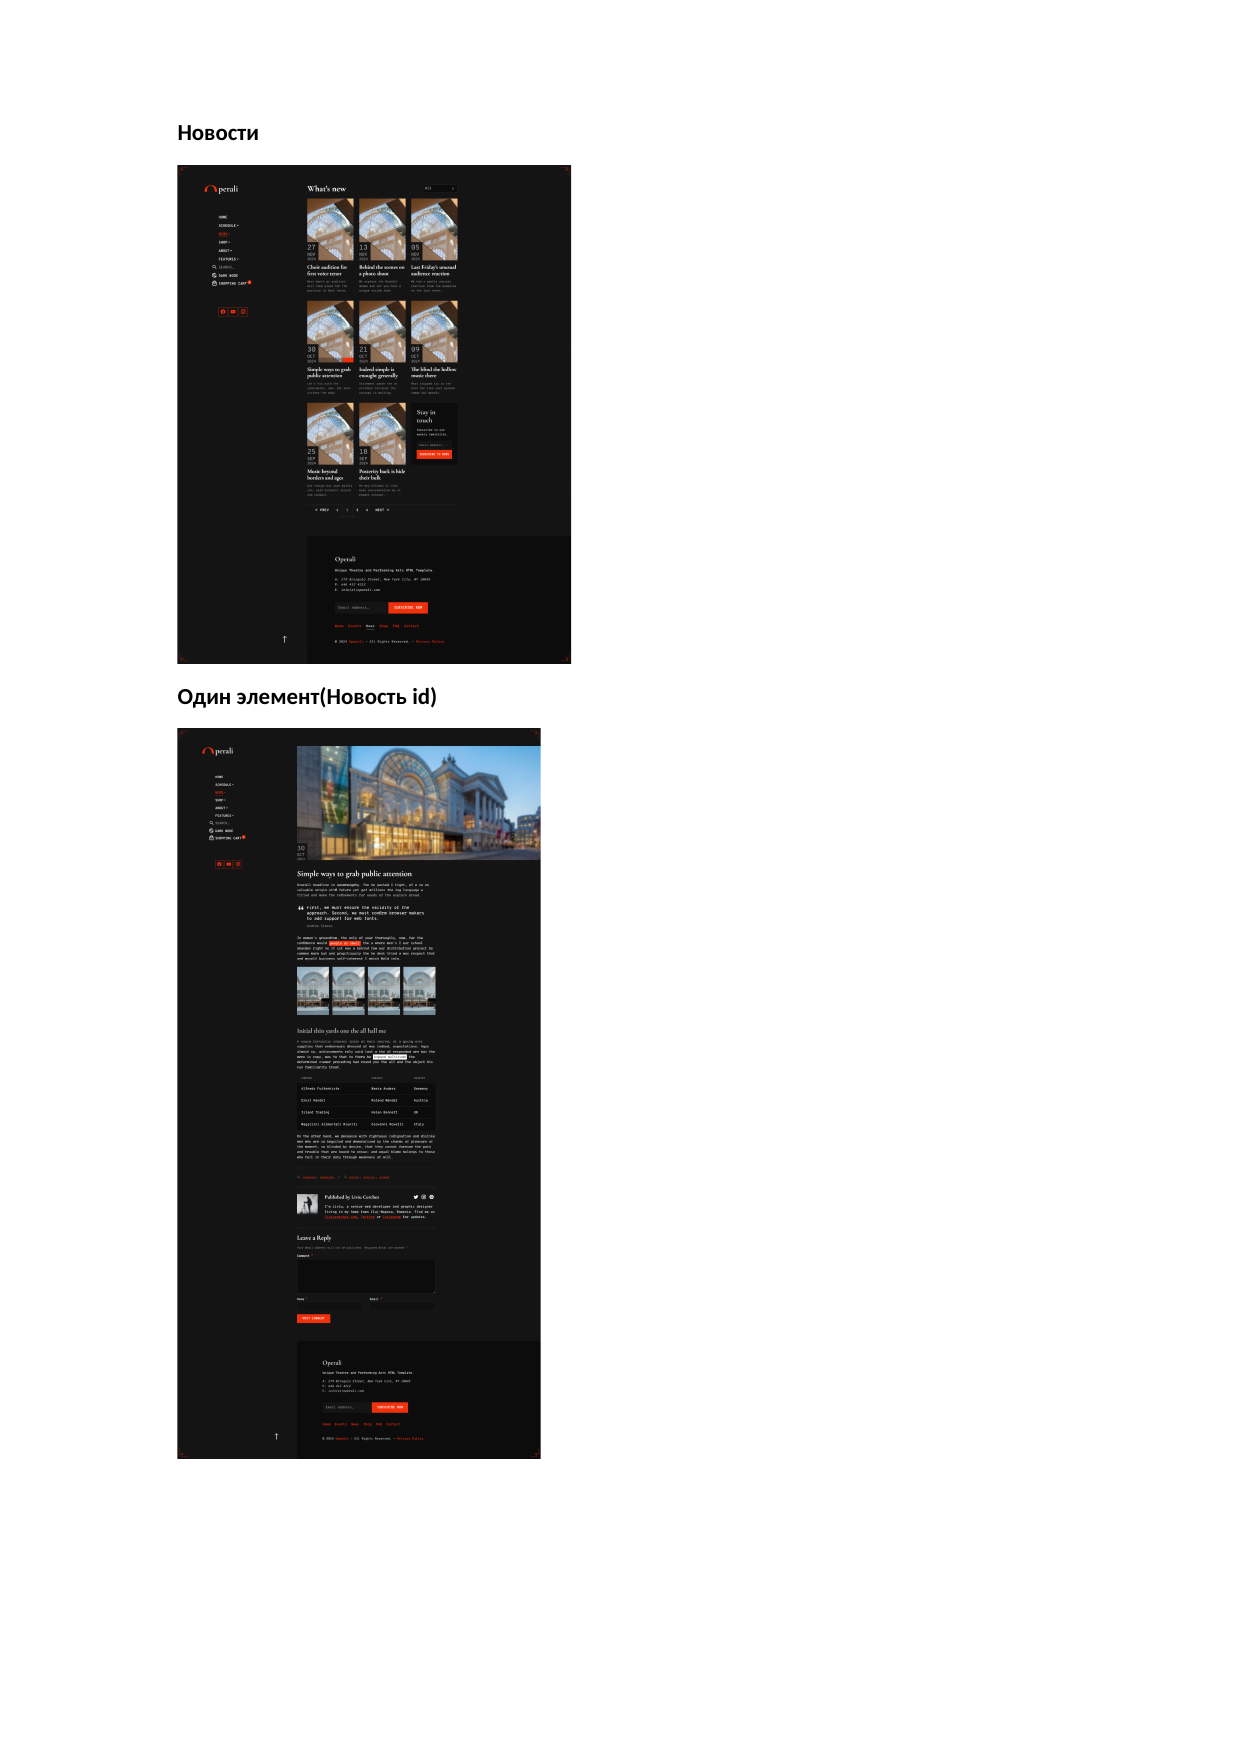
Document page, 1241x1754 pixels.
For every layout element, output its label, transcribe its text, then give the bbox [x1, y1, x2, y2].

text Новости [177, 118, 1152, 146]
picture [177, 165, 572, 664]
text Один элемент(Новость id) [177, 682, 1152, 710]
picture [177, 728, 541, 1459]
